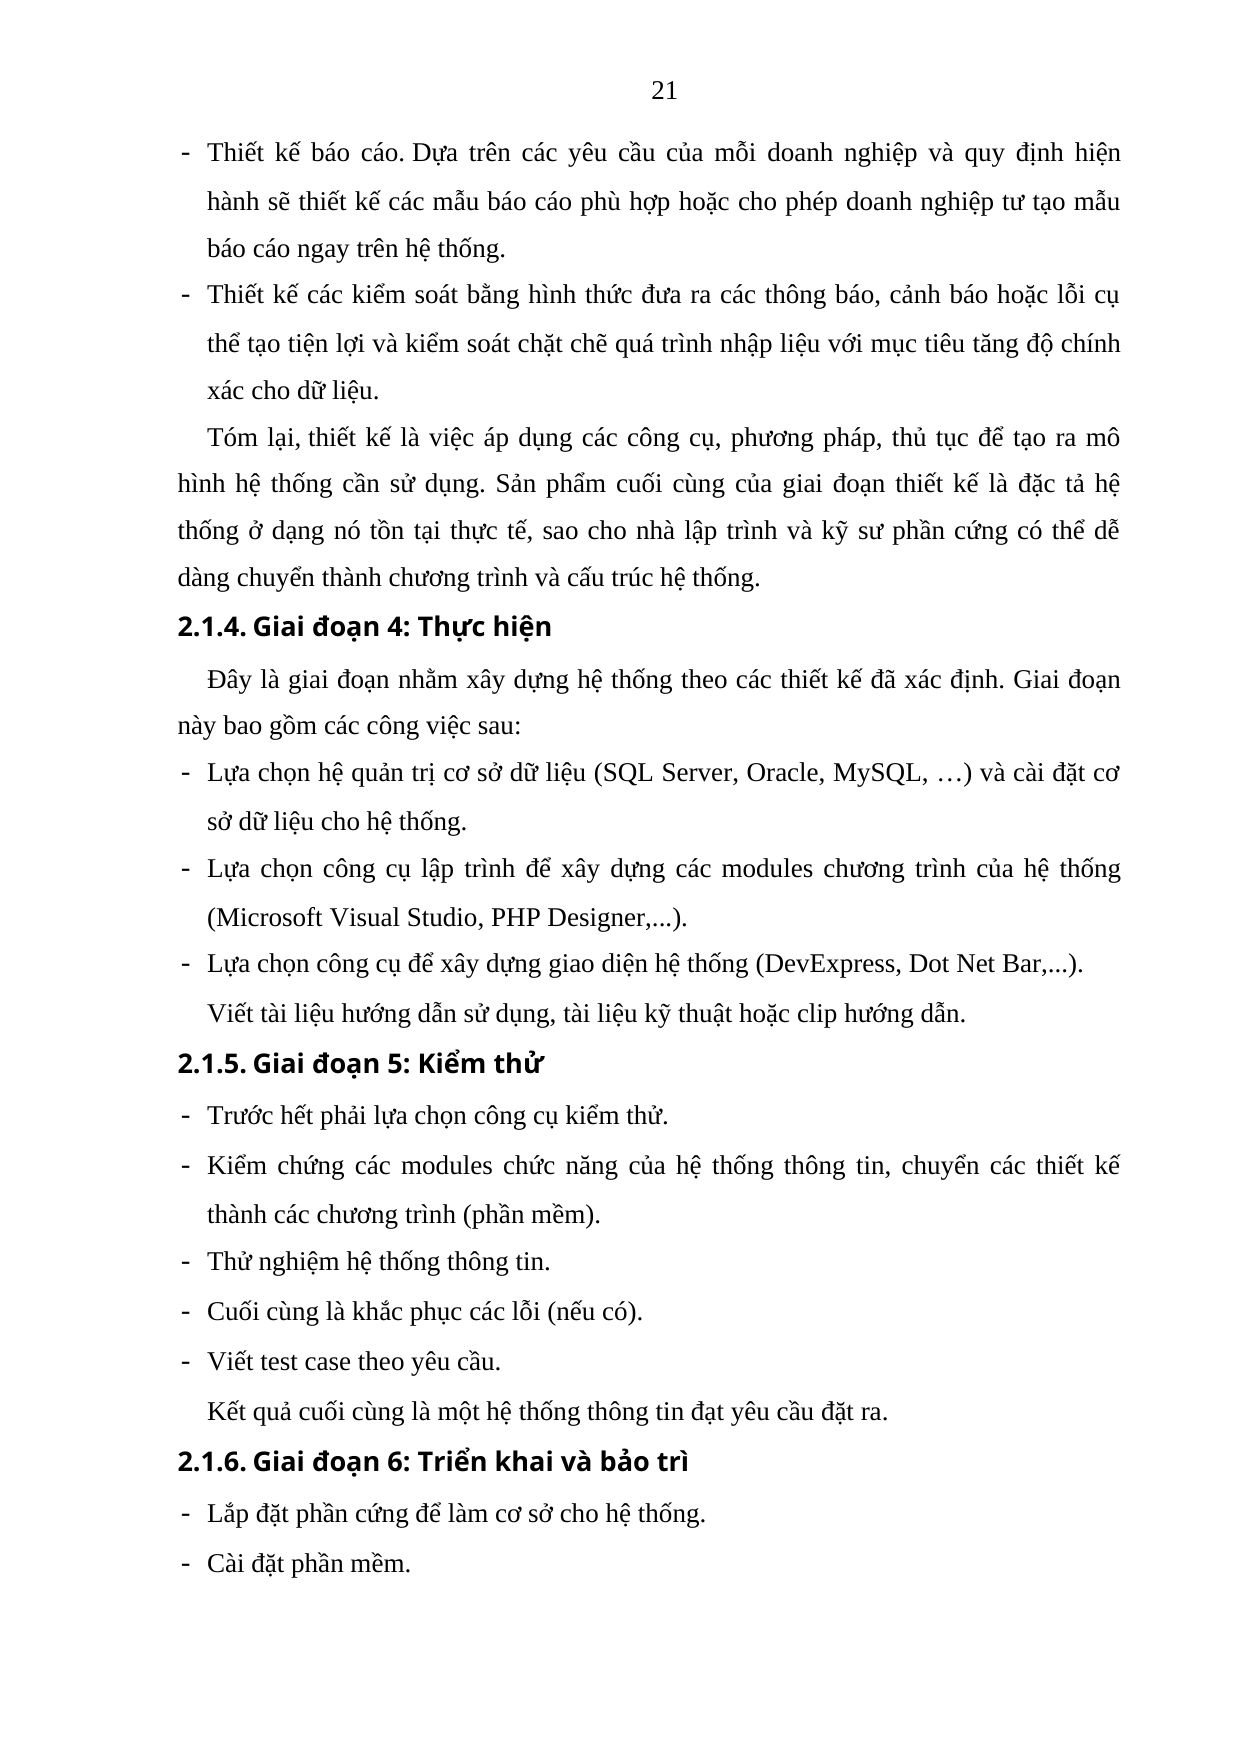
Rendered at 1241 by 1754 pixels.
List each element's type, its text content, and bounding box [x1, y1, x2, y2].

list Trước hết phải lựa chọn công cụ kiểm thử. [177, 1099, 1122, 1133]
list Cài đặt phần mềm. [177, 1547, 1122, 1581]
list Lựa chọn công cụ để xây dựng giao diện hệ thống (DevExpress, Dot Net Bar,...). [177, 947, 1122, 981]
text Đây là giai đoạn nhằm xây dựng hệ thống theo các thiết kế đã xác định. Giai đoạn này bao gồm các công việc sau: [177, 663, 1122, 741]
list Lắp đặt phần cứng để làm cơ sở cho hệ thống. [177, 1497, 1122, 1531]
subtitle Giai đoạn 6: Triển khai và bảo trì [177, 1442, 1122, 1479]
subtitle Giai đoạn 4: Thực hiện [177, 607, 1122, 644]
text Viết tài liệu hướng dẫn sử dụng, tài liệu kỹ thuật hoặc clip hướng dẫn. [177, 997, 1122, 1028]
list Kiểm chứng các modules chức năng của hệ thống thông tin, chuyển các thiết kế thành các chương trình (phần mềm). [177, 1149, 1122, 1229]
list Viết test case theo yêu cầu. [177, 1345, 1122, 1379]
text Kết quả cuối cùng là một hệ thống thông tin đạt yêu cầu đặt ra. [207, 1395, 1122, 1427]
subtitle Giai đoạn 5: Kiểm thử [177, 1044, 1122, 1081]
text Tóm lại, thiết kế là việc áp dụng các công cụ, phương pháp, thủ tục để tạo ra mô hình hệ thống cần sử dụng. Sản phẩm cuối cùng của giai đoạn thiết kế là đặc tả hệ thống ở dạng nó tồn tại thực tế, sao cho nhà lập trình và kỹ sư phần cứng có thể dễ dàng chuyển thành chương trình và cấu trúc hệ thống. [177, 421, 1122, 592]
list Lựa chọn công cụ lập trình để xây dựng các modules chương trình của hệ thống (Microsoft Visual Studio, PHP Designer,...). [177, 852, 1122, 932]
list Thử nghiệm hệ thống thông tin. [177, 1245, 1122, 1278]
list Thiết kế các kiểm soát bằng hình thức đưa ra các thông báo, cảnh báo hoặc lỗi cụ thể tạo tiện lợi và kiểm soát chặt chẽ quá trình nhập liệu với mục tiêu tăng độ chính xác cho dữ liệu. [177, 278, 1122, 405]
list Lựa chọn hệ quản trị cơ sở dữ liệu (SQL Server, Oracle, MySQL, …) và cài đặt cơ sở dữ liệu cho hệ thống. [177, 756, 1122, 836]
list Cuối cùng là khắc phục các lỗi (nếu có). [177, 1295, 1122, 1329]
list Thiết kế báo cáo. Dựa trên các yêu cầu của mỗi doanh nghiệp và quy định hiện hành sẽ thiết kế các mẫu báo cáo phù hợp hoặc cho phép doanh nghiệp tư tạo mẫu báo cáo ngay trên hệ thống. [177, 136, 1122, 263]
